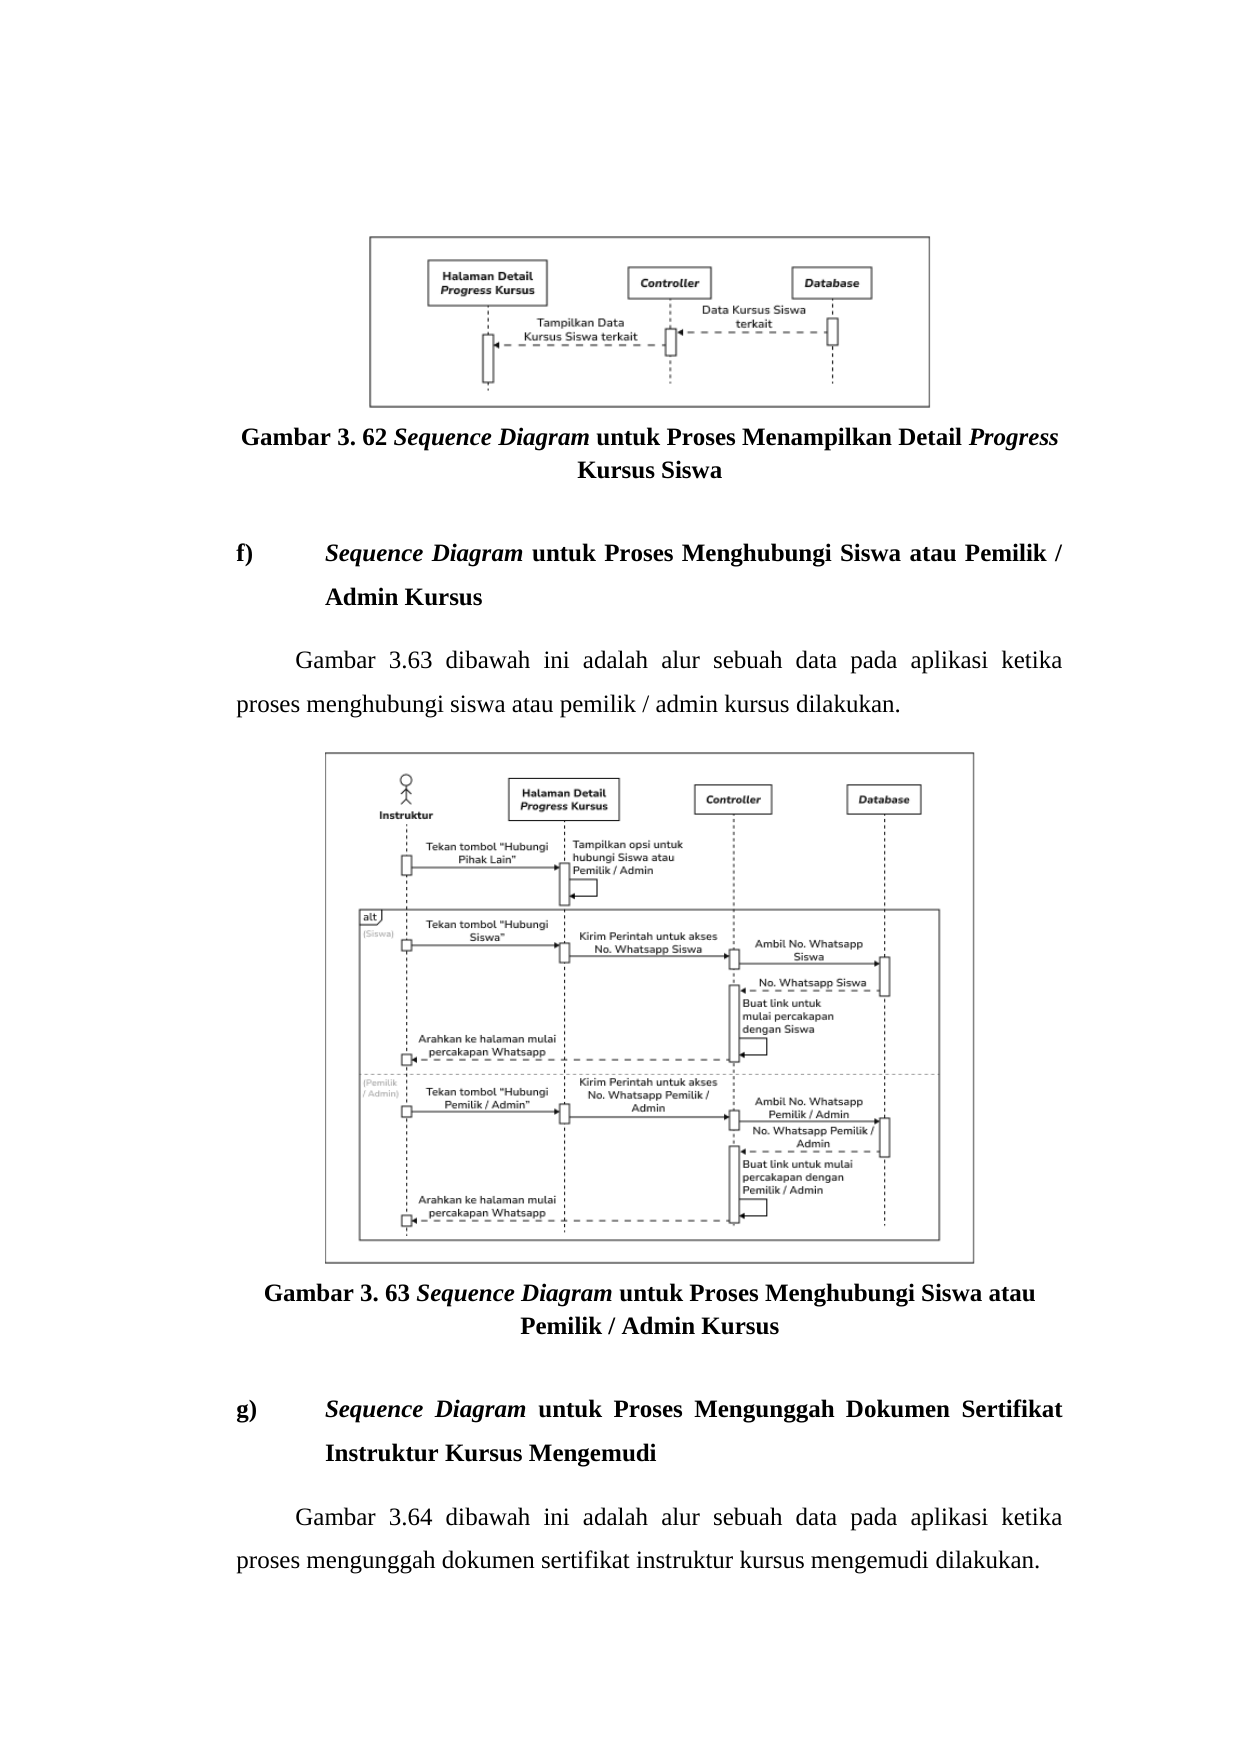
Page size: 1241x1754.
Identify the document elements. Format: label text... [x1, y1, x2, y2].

picture [369, 236, 931, 408]
text Gambar 3.63 dibawah ini adalah alur sebuah data pada aplikasi ketika proses menghubungi siswa atau pemilik / admin kursus dilakukan. [236, 646, 1063, 717]
picture [325, 752, 975, 1264]
text Gambar 3.64 dibawah ini adalah alur sebuah data pada aplikasi ketika proses mengunggah dokumen sertifikat instruktur kursus mengemudi dilakukan. [236, 1502, 1063, 1573]
text Gambar 3. Sequence Diagram untuk Proses Menghubungi Siswa atau Pemilik / Admin Kursus [236, 1278, 1063, 1340]
text Gambar 3. Sequence Diagram untuk Proses Menampilkan Detail Progress Kursus Siswa [236, 422, 1063, 484]
subtitle Sequence Diagram untuk Proses Mengunggah Dokumen Sertifikat Instruktur Kursus Mengemudi [236, 1394, 1063, 1466]
subtitle Sequence Diagram untuk Proses Menghubungi Siswa atau Pemilik / Admin Kursus [236, 538, 1063, 610]
